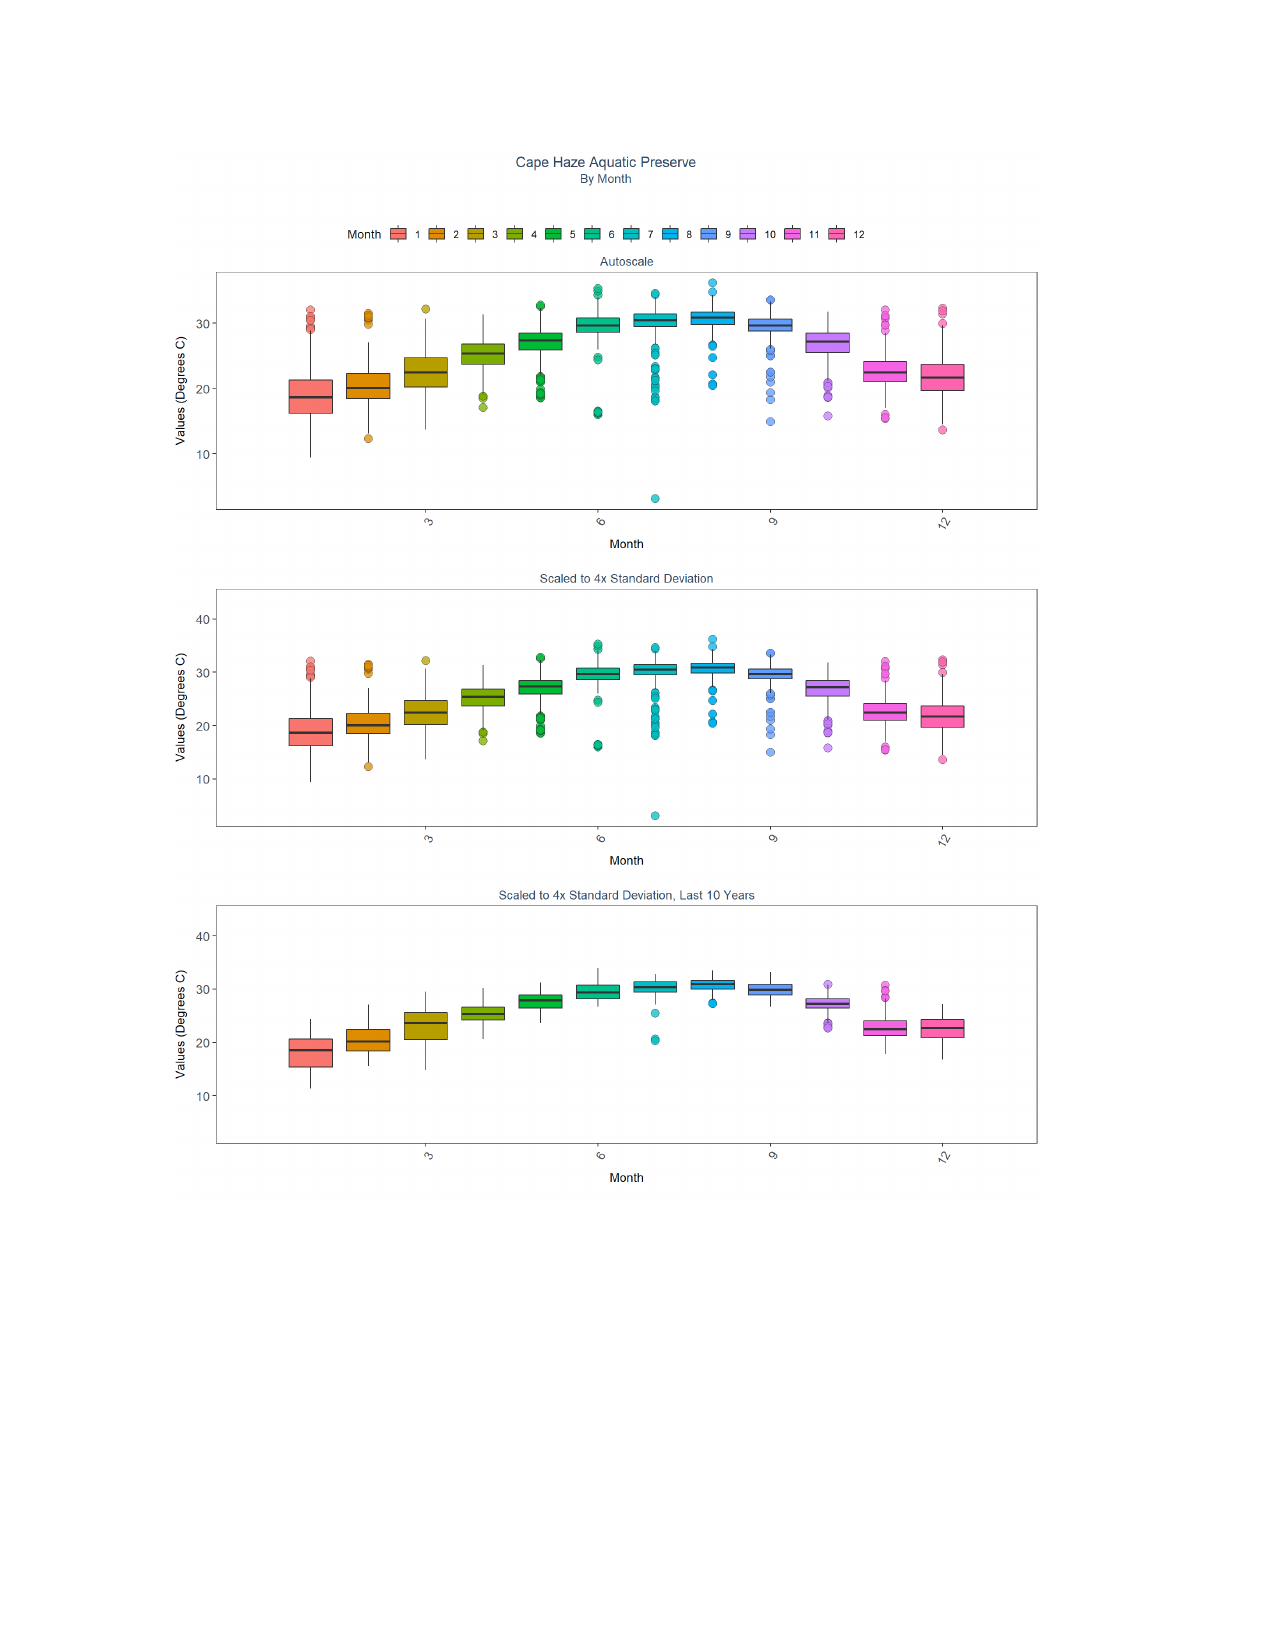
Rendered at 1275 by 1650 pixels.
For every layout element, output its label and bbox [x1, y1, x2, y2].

picture [168, 150, 1044, 1200]
